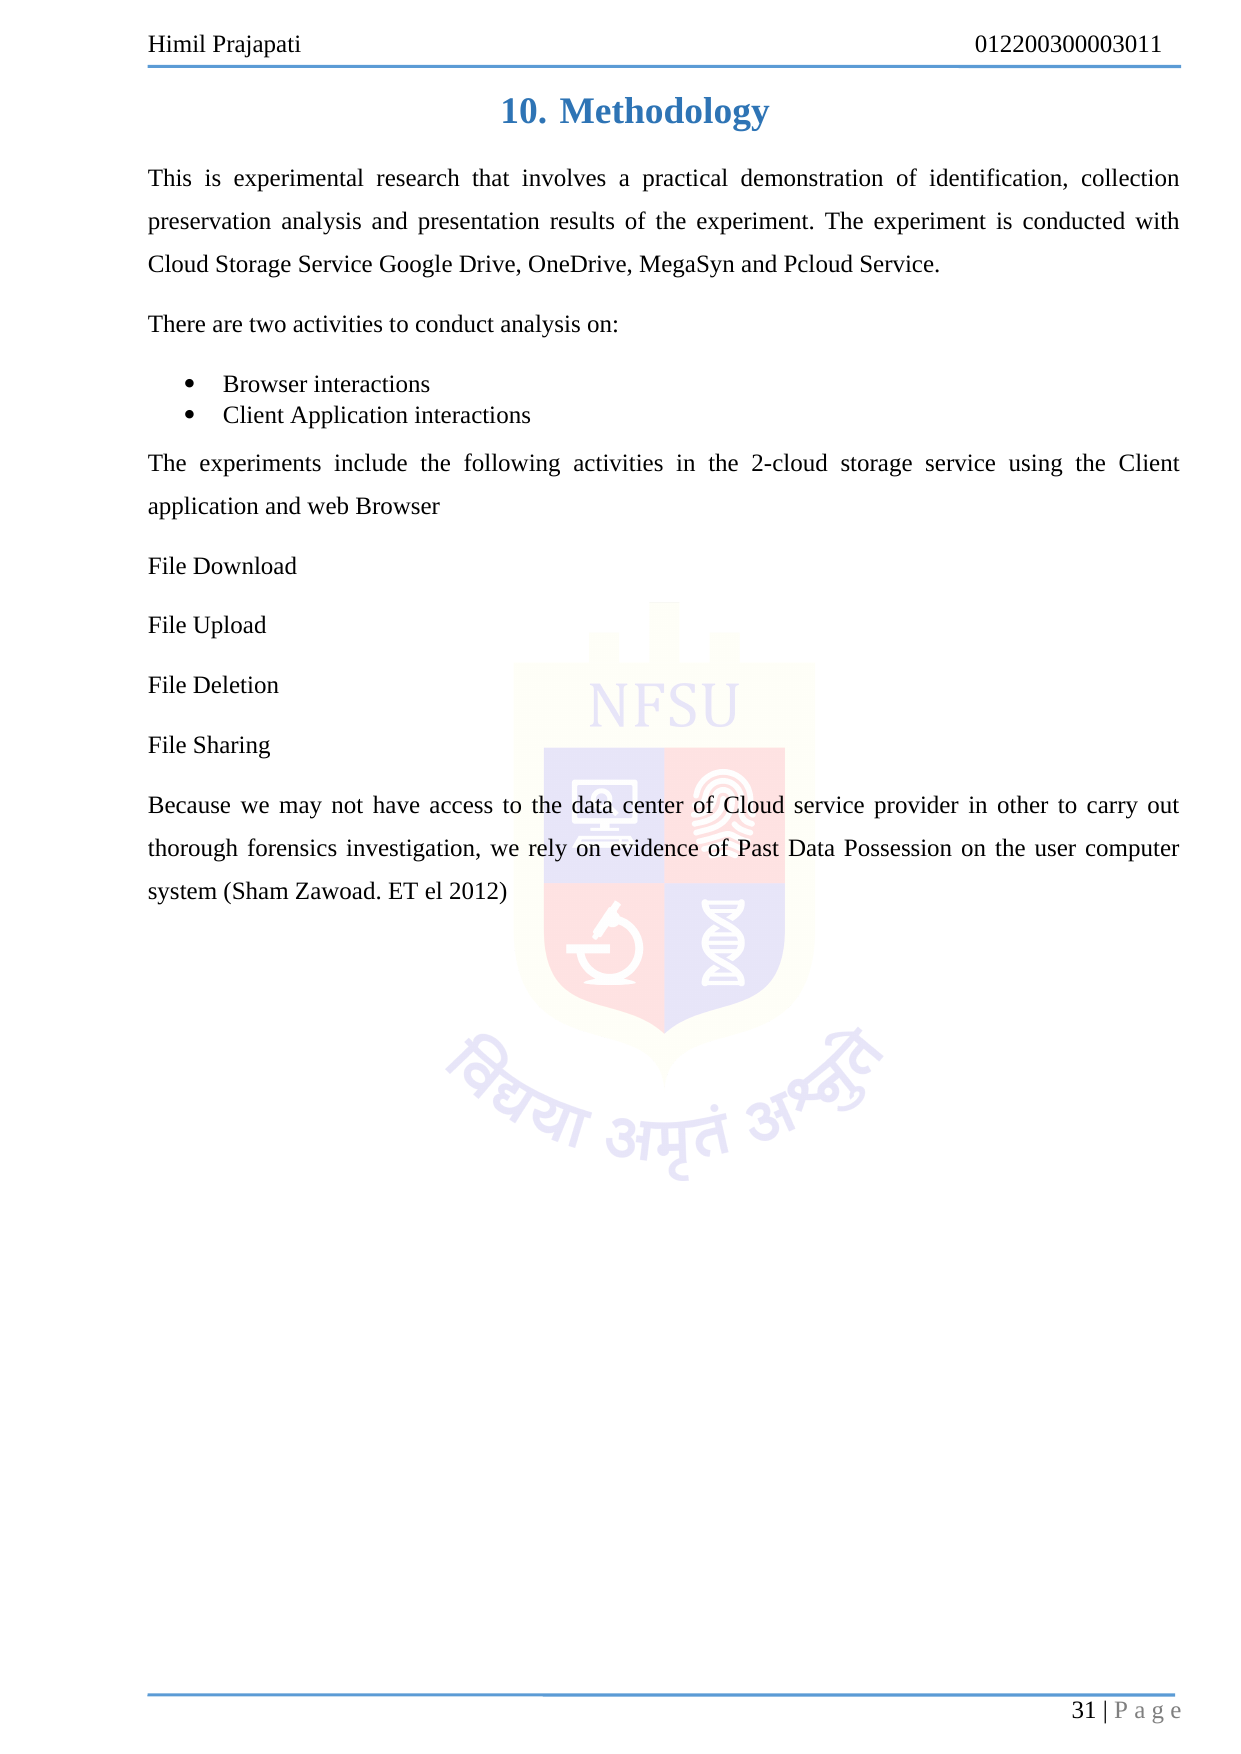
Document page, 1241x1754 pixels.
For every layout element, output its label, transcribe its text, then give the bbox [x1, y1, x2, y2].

text The experiments include the following activities in the 2-cloud storage service using the Client application and web Browser [148, 448, 1181, 520]
text File Sharing [148, 730, 1181, 759]
text File Upload [148, 611, 1181, 639]
text File Download [148, 551, 1181, 579]
list Browser interactions [185, 369, 1181, 398]
text This is experimental research that involves a practical demonstration of identification, collection preservation analysis and presentation results of the experiment. The experiment is conducted with Cloud Storage Service Google Drive, OneDrive, MegaSyn and Pcloud Service. [148, 163, 1181, 278]
title Methodology [89, 89, 1181, 132]
text File Deletion [148, 670, 1181, 699]
text Because we may not have access to the data center of Cloud service provider in other to carry out thorough forensics investigation, we rely on evidence of Past Data Possession on the user computer system (Sham Zawoad. ET el 2012) [148, 790, 1181, 905]
list Client Application interactions [185, 400, 1181, 429]
text There are two activities to conduct analysis on: [148, 309, 1181, 338]
